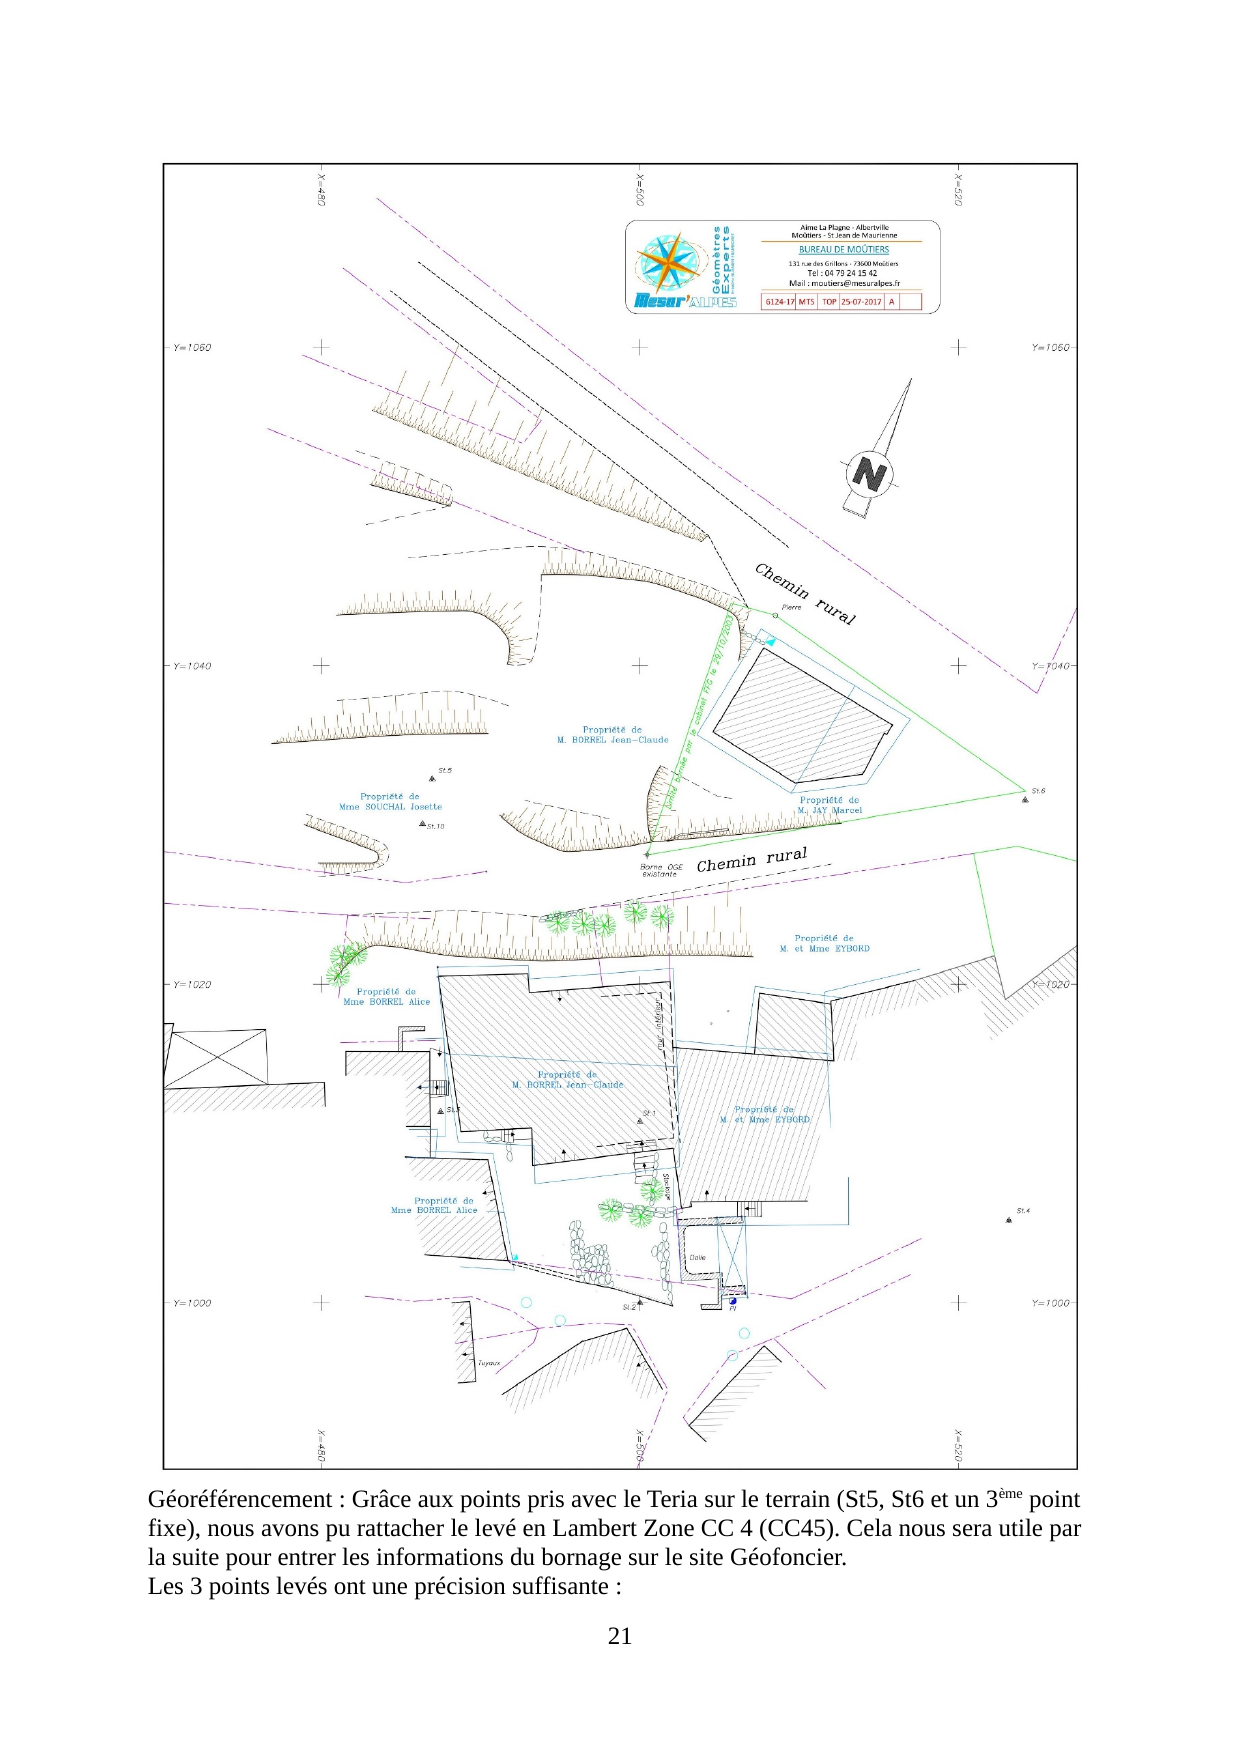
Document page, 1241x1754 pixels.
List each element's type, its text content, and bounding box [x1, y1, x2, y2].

text Les 3 points levés ont une précision suffisante : [148, 1571, 1093, 1599]
picture [147, 147, 1093, 1485]
text Géoréférencement : Grâce aux points pris avec le Teria sur le terrain (St5, St6 et un 3ème point fixe), nous avons pu rattacher le levé en Lambert Zone CC 4 (CC45). Cela nous sera utile par la suite pour entrer les informations du bornage sur le site Géofoncier. [148, 1485, 1093, 1571]
